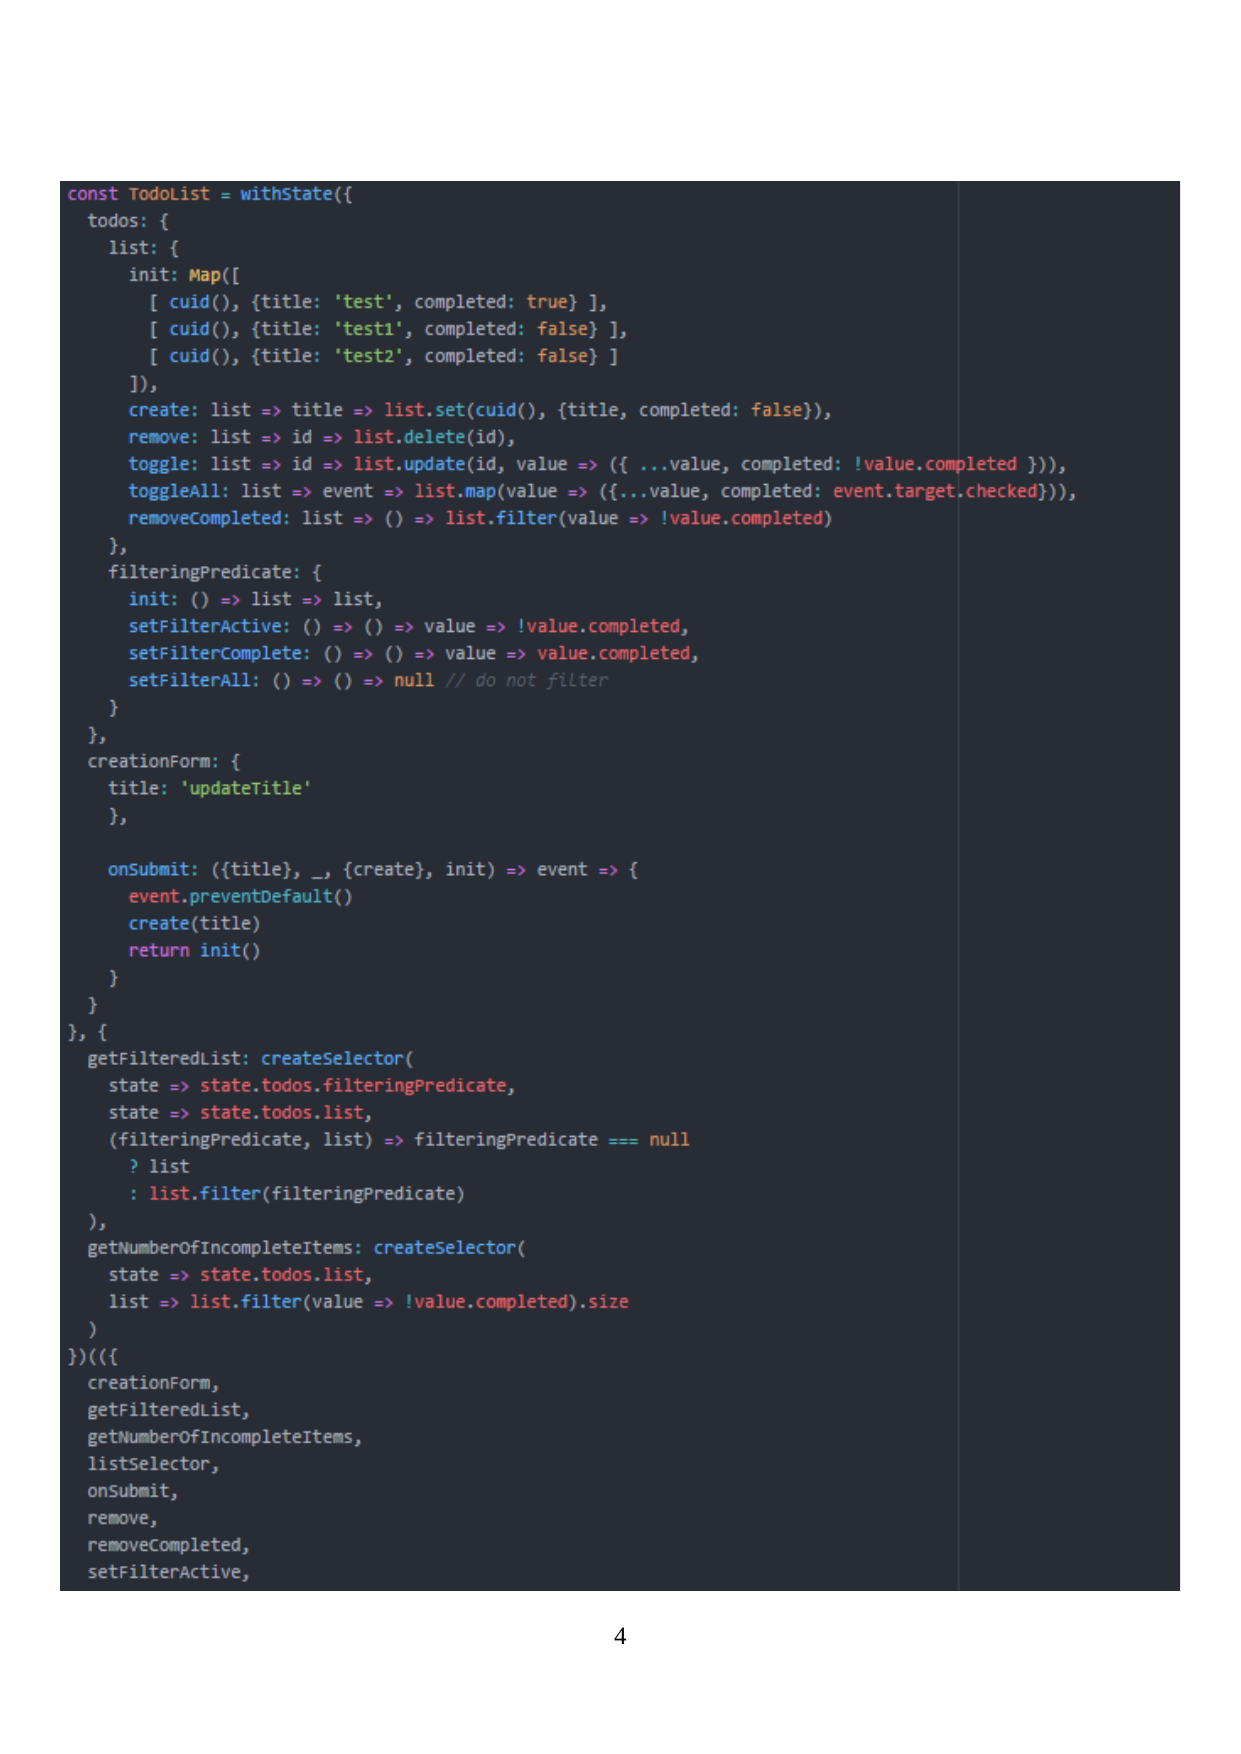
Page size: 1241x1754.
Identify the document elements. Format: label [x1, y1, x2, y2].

picture [60, 181, 1181, 1591]
